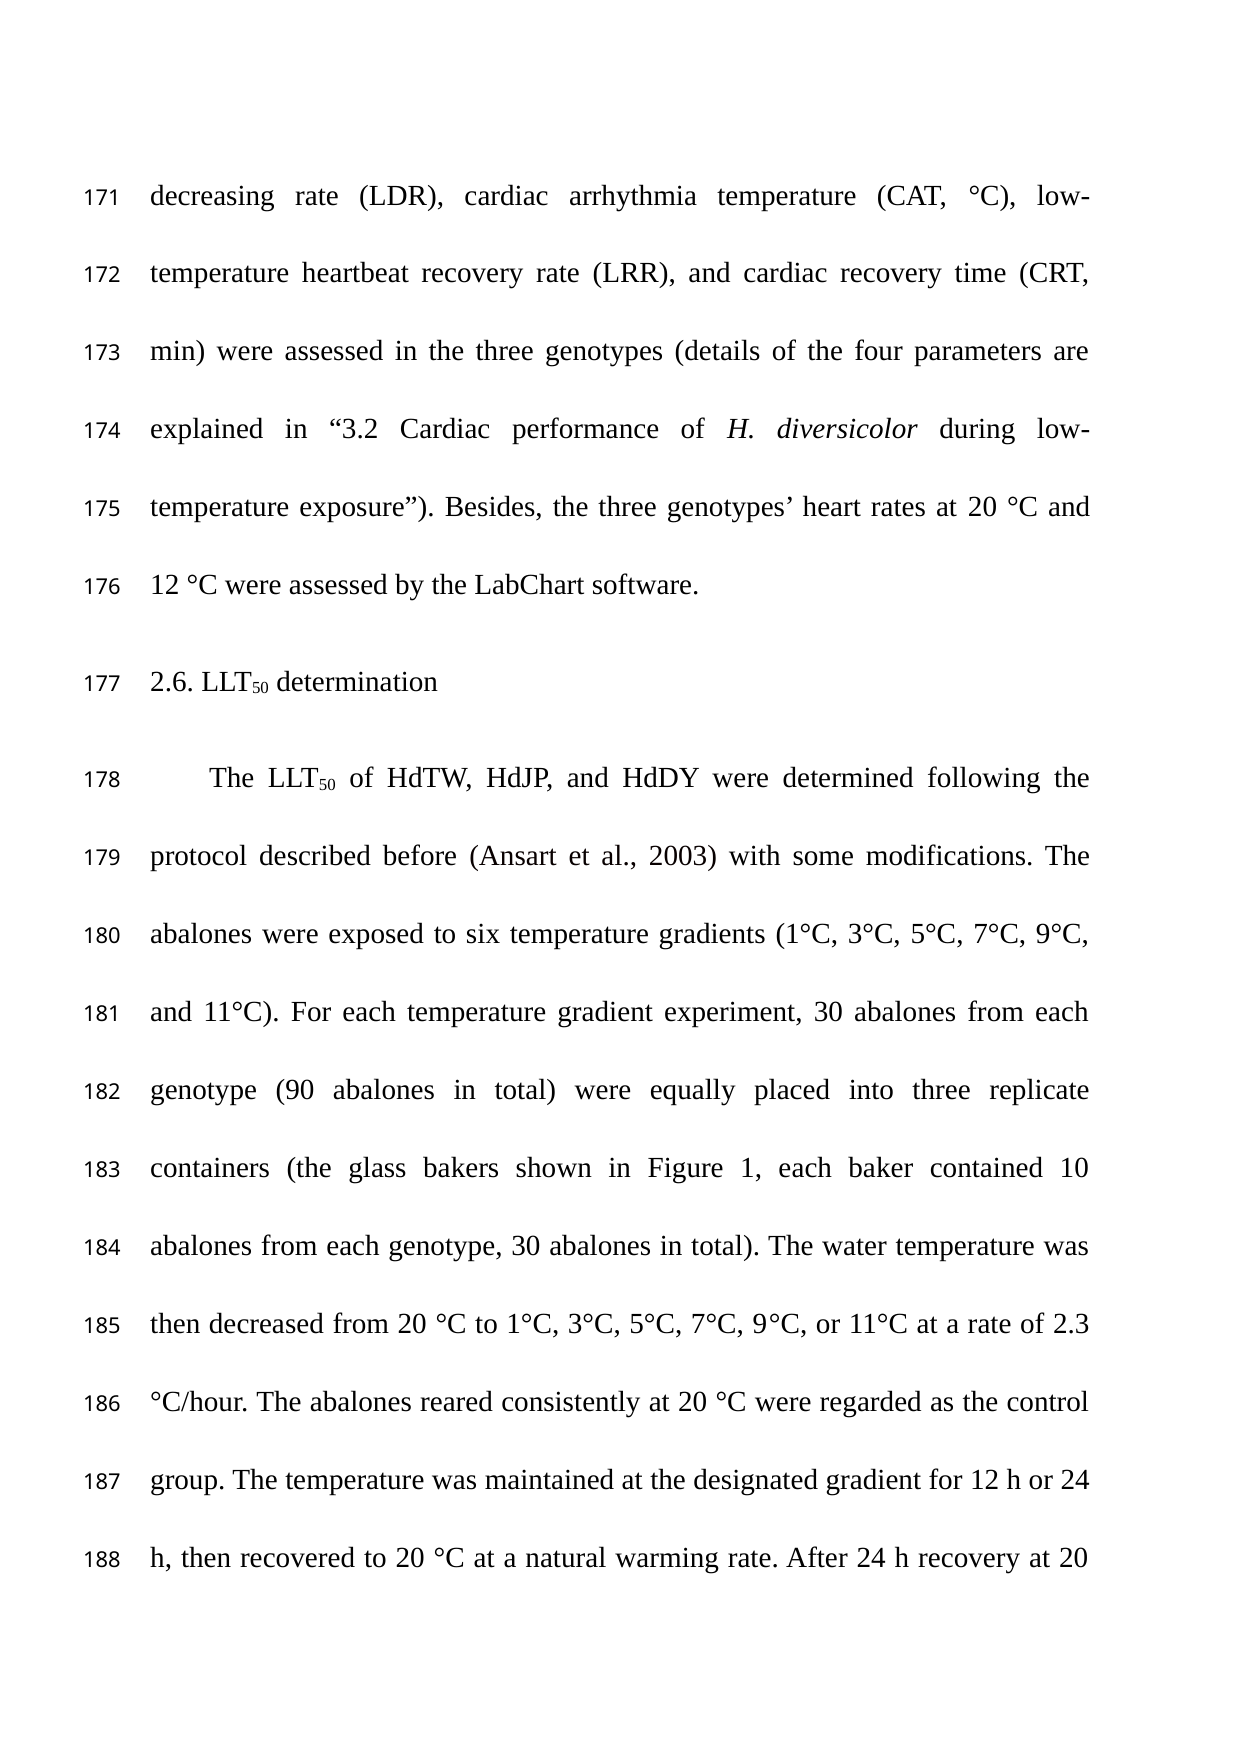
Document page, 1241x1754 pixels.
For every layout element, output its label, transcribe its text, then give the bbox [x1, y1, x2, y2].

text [150, 745, 1090, 1589]
text 2.6. LLT50 determination [150, 648, 1090, 713]
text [150, 162, 1090, 617]
